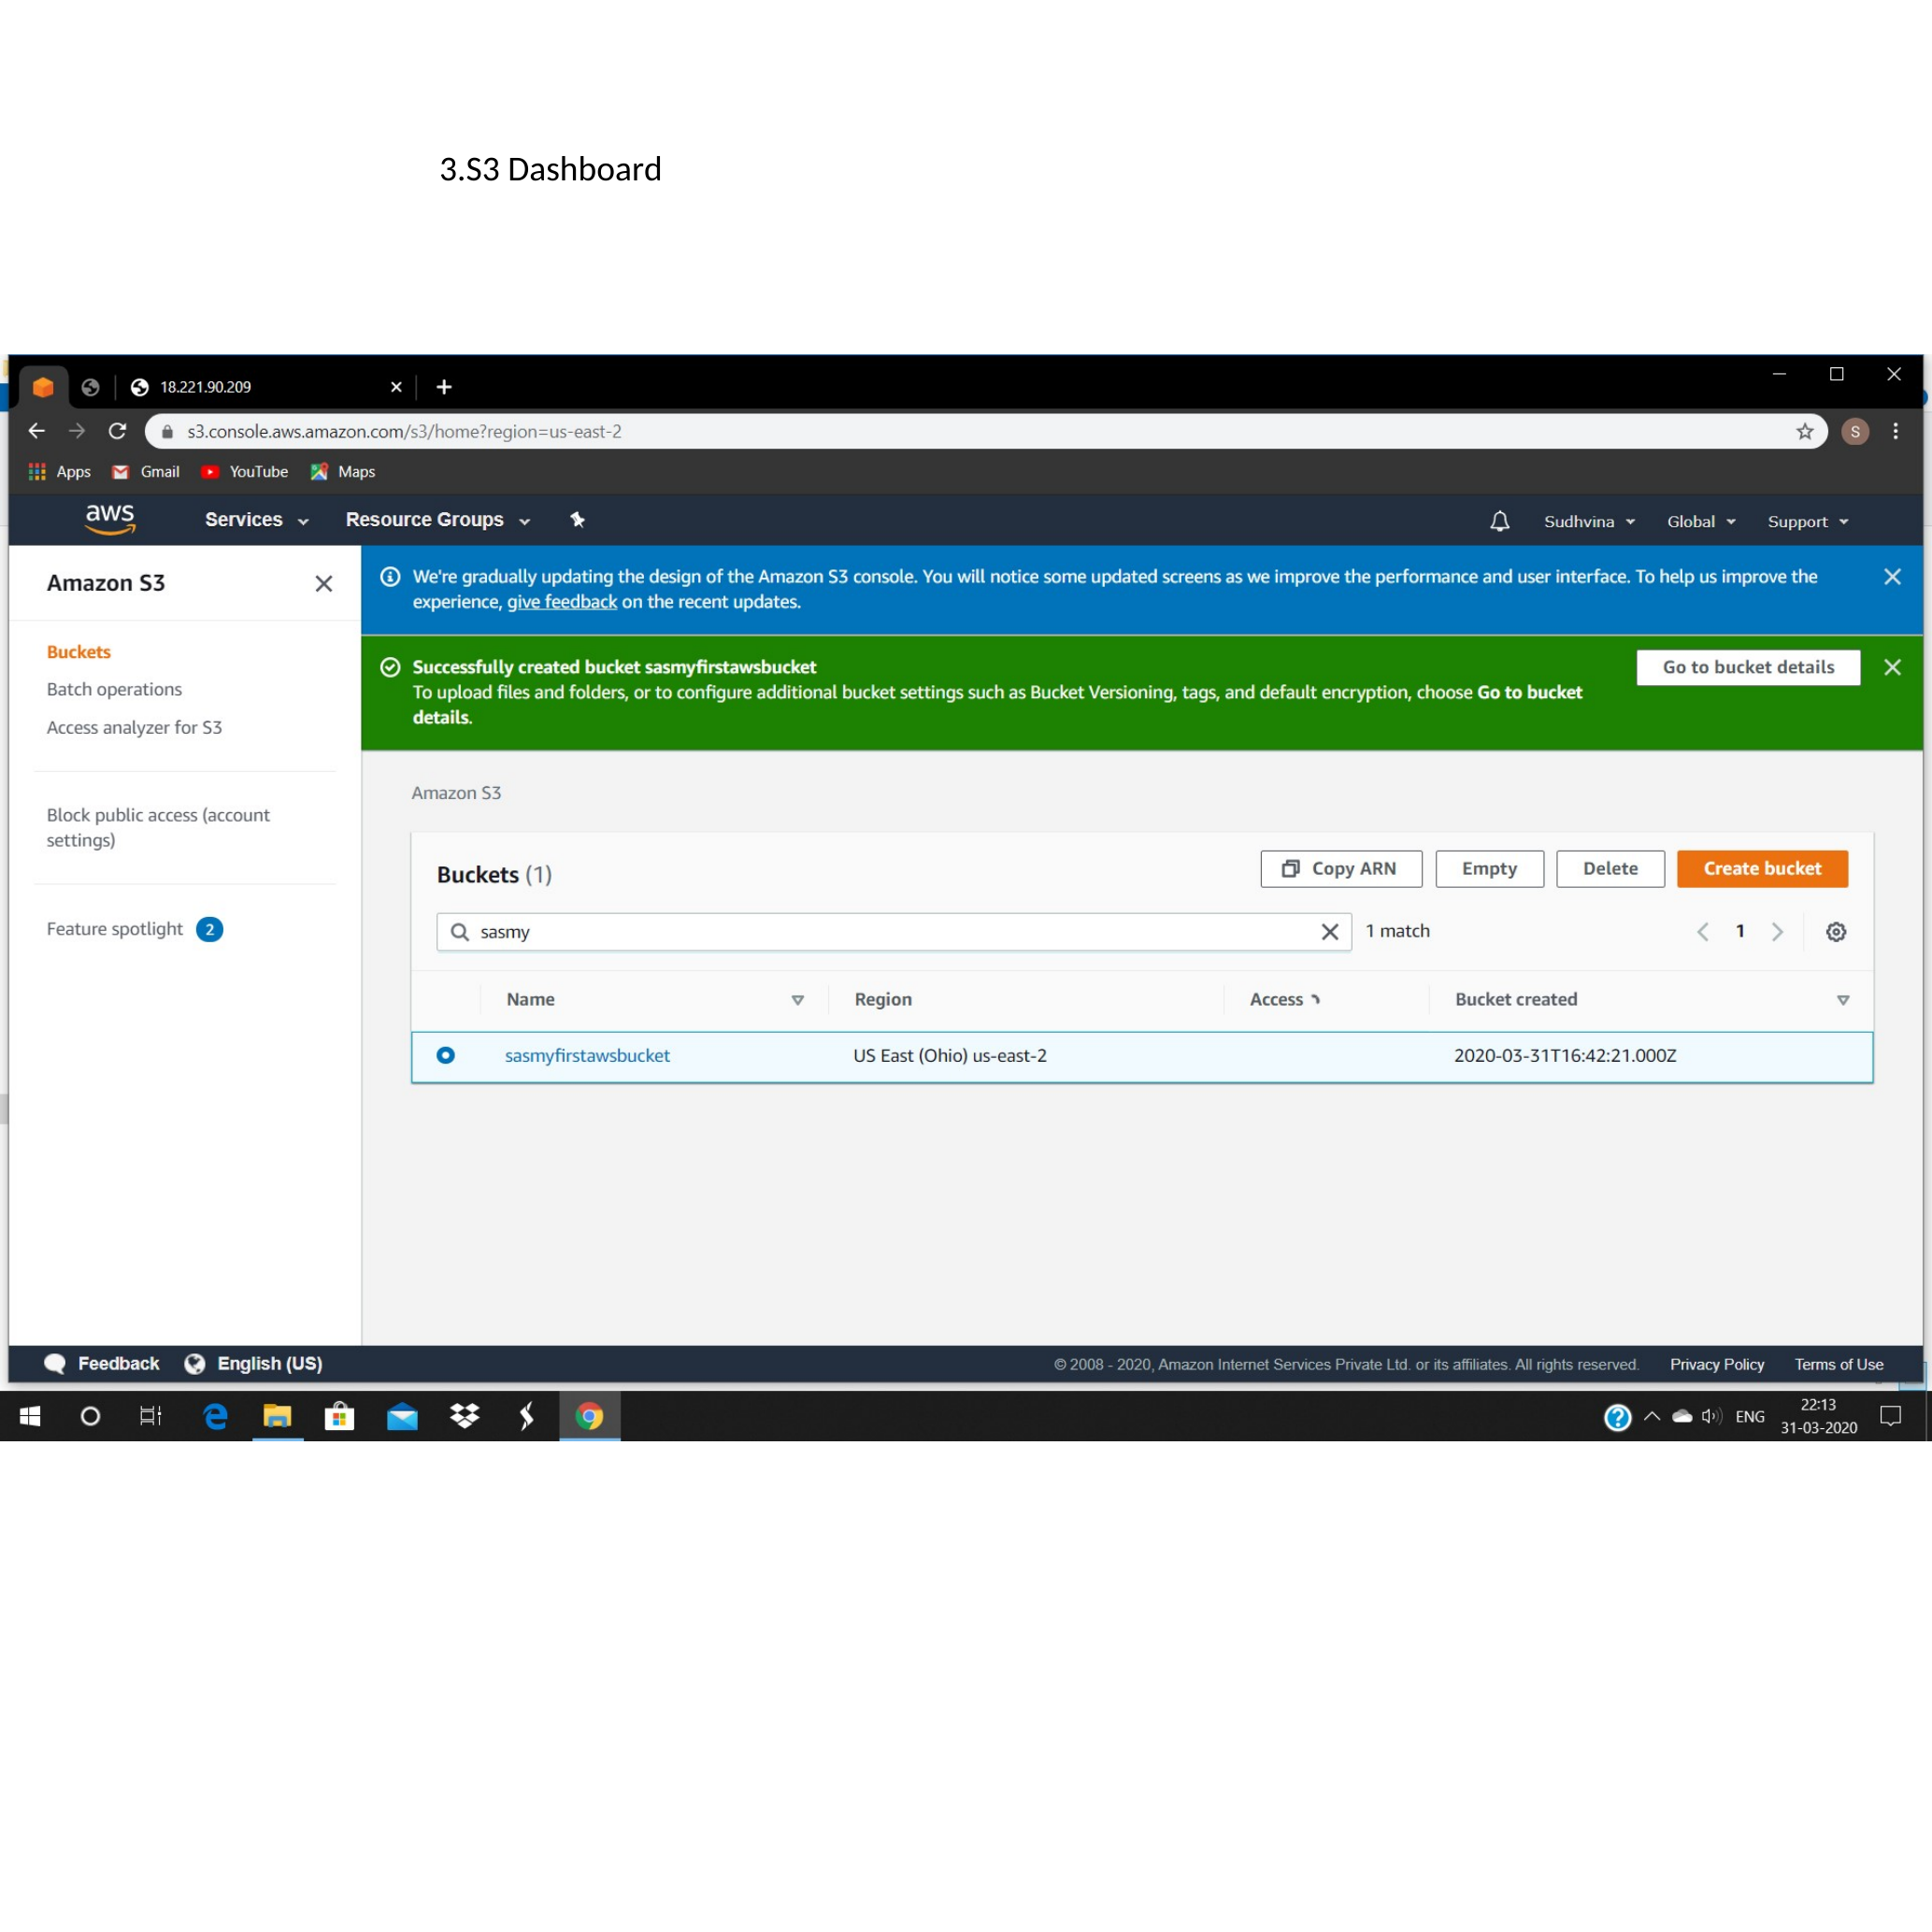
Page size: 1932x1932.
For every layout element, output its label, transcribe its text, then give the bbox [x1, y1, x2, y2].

picture [0, 354, 1932, 1441]
text 3.S3 Dashboard [439, 147, 1079, 190]
